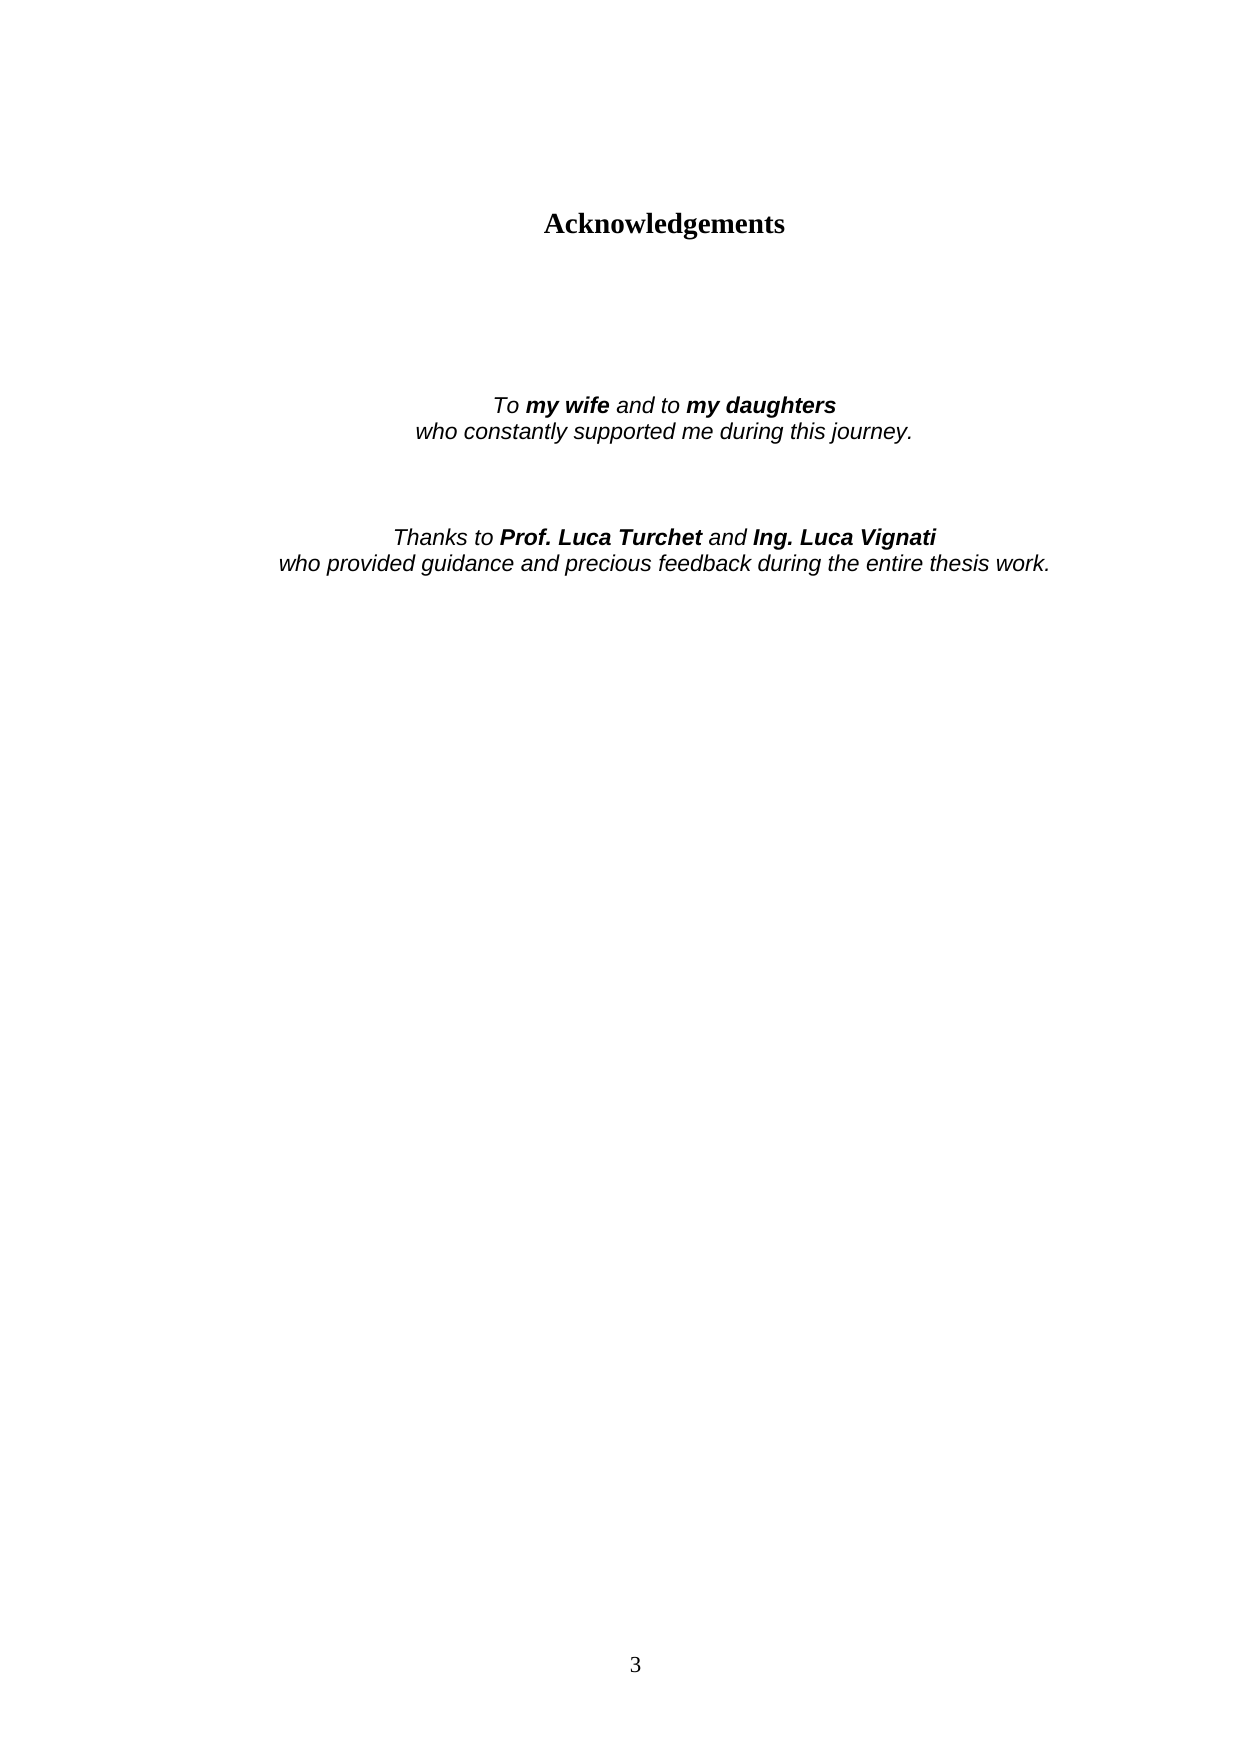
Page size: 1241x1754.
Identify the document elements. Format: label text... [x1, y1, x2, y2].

text who provided guidance and precious feedback during the entire thesis work. [148, 550, 1152, 576]
text To my wife and to my daughters [148, 392, 1152, 418]
text Thanks to Prof. Luca Turchet and Ing. Luca Vignati [148, 523, 1152, 550]
text who constantly supported me during this journey. [148, 418, 1152, 444]
text Acknowledgements [148, 207, 1152, 240]
